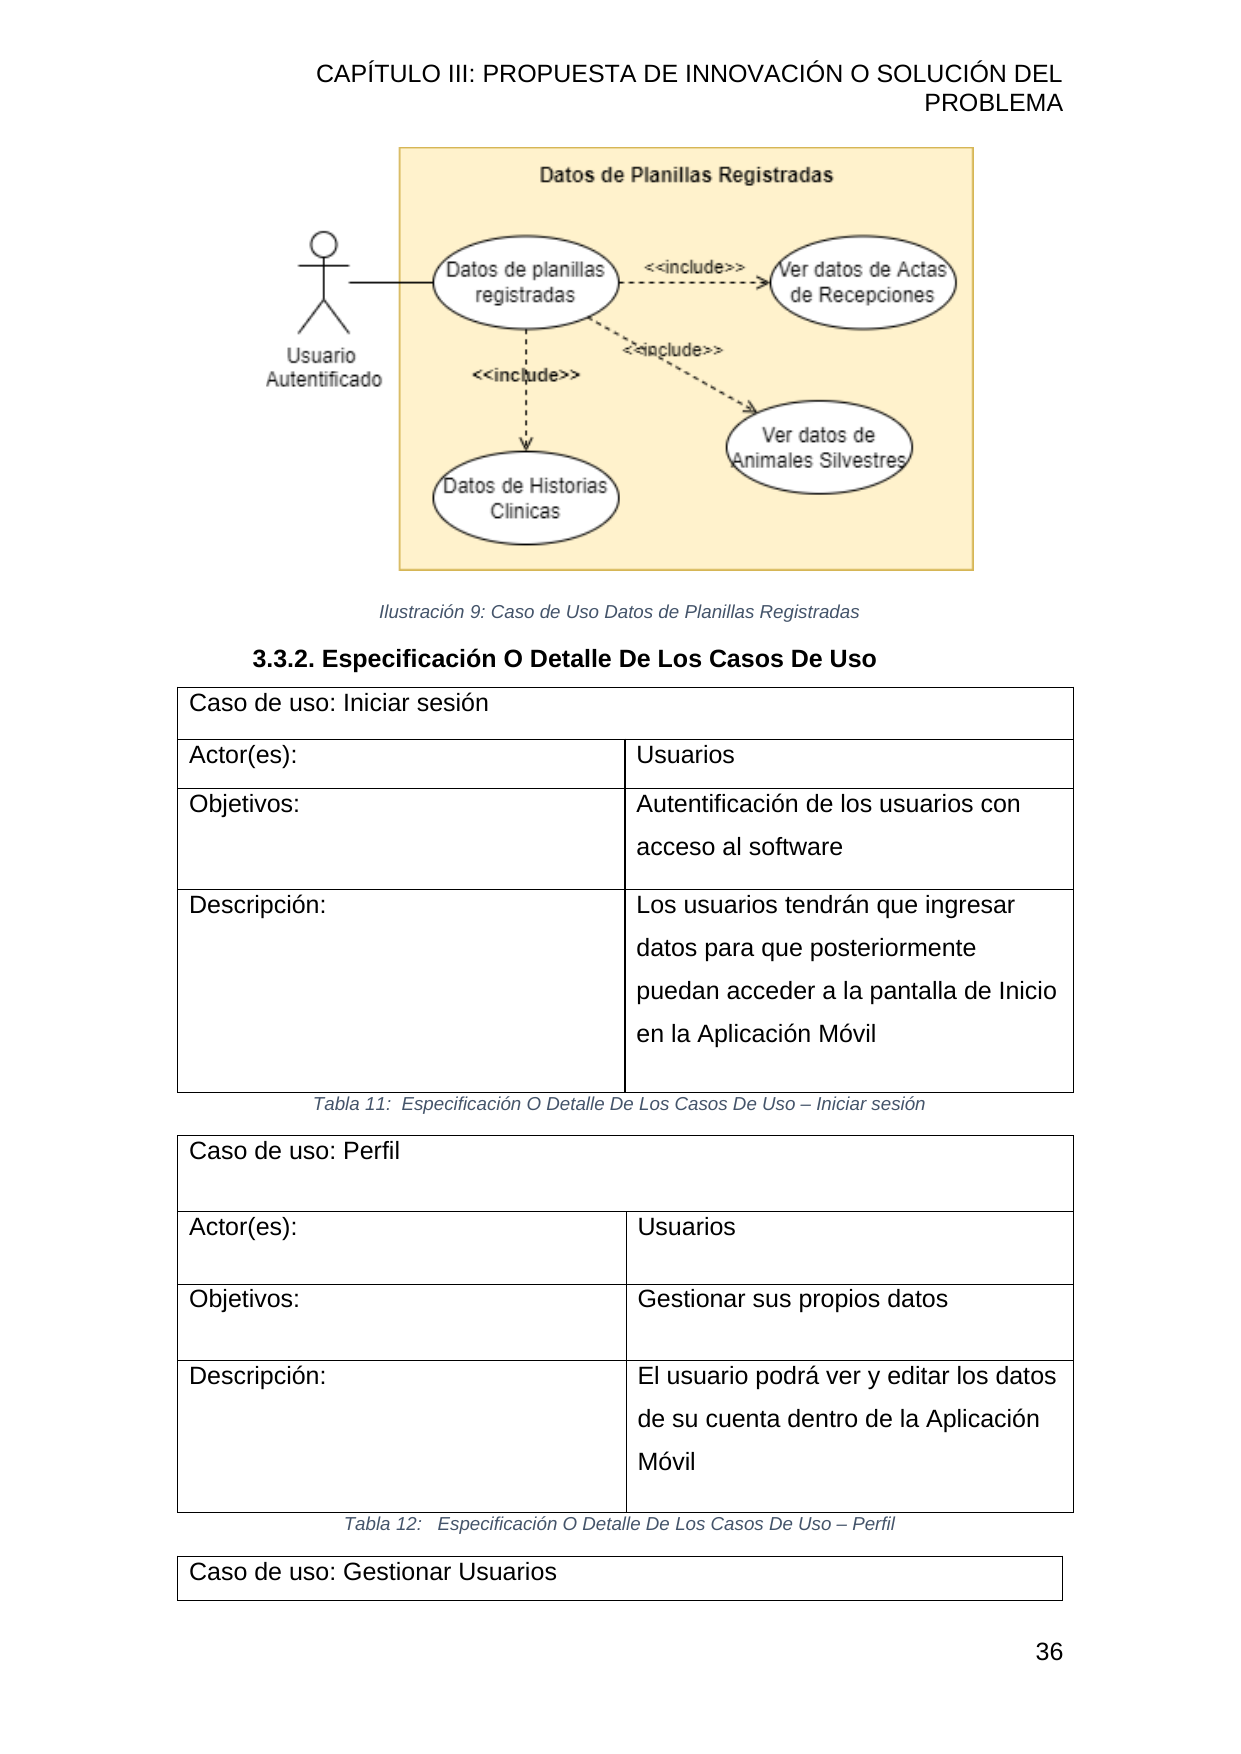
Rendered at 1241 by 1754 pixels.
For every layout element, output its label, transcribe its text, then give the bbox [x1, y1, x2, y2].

table_cell Descripción: [178, 890, 624, 1092]
text Tabla 11: Especificación O Detalle De Los Casos De Uso – Iniciar sesión [177, 1093, 1063, 1114]
table_cell Actor(es): [178, 1212, 626, 1283]
text Ilustración 9: Caso de Uso Datos de Planillas Registradas [177, 601, 1063, 623]
table_cell Usuarios [627, 1212, 1073, 1283]
table_cell Descripción: [178, 1361, 626, 1512]
table_cell Objetivos: [178, 1285, 626, 1359]
subtitle Especificación O Detalle De Los Casos De Uso [252, 643, 1063, 672]
table_header Caso de uso: Perfil [178, 1136, 1073, 1211]
picture [266, 147, 974, 571]
table_cell Usuarios [626, 740, 1073, 788]
table_cell Gestionar sus propios datos [627, 1285, 1073, 1359]
table_cell Actor(es): [178, 740, 624, 788]
table_cell Objetivos: [178, 789, 624, 889]
table_header Caso de uso: Iniciar sesión [178, 688, 1073, 738]
table_header Caso de uso: Gestionar Usuarios [178, 1557, 1062, 1599]
table_cell El usuario podrá ver y editar los datos de su cuenta dentro de la Aplicación Móvil [627, 1361, 1073, 1512]
text Tabla 12: Especificación O Detalle De Los Casos De Uso – Perfil [177, 1513, 1063, 1535]
table_cell Los usuarios tendrán que ingresar datos para que posteriormente puedan acceder a la pantalla de Inicio en la Aplicación Móvil [626, 890, 1073, 1092]
table_cell Autentificación de los usuarios con acceso al software [626, 789, 1073, 889]
